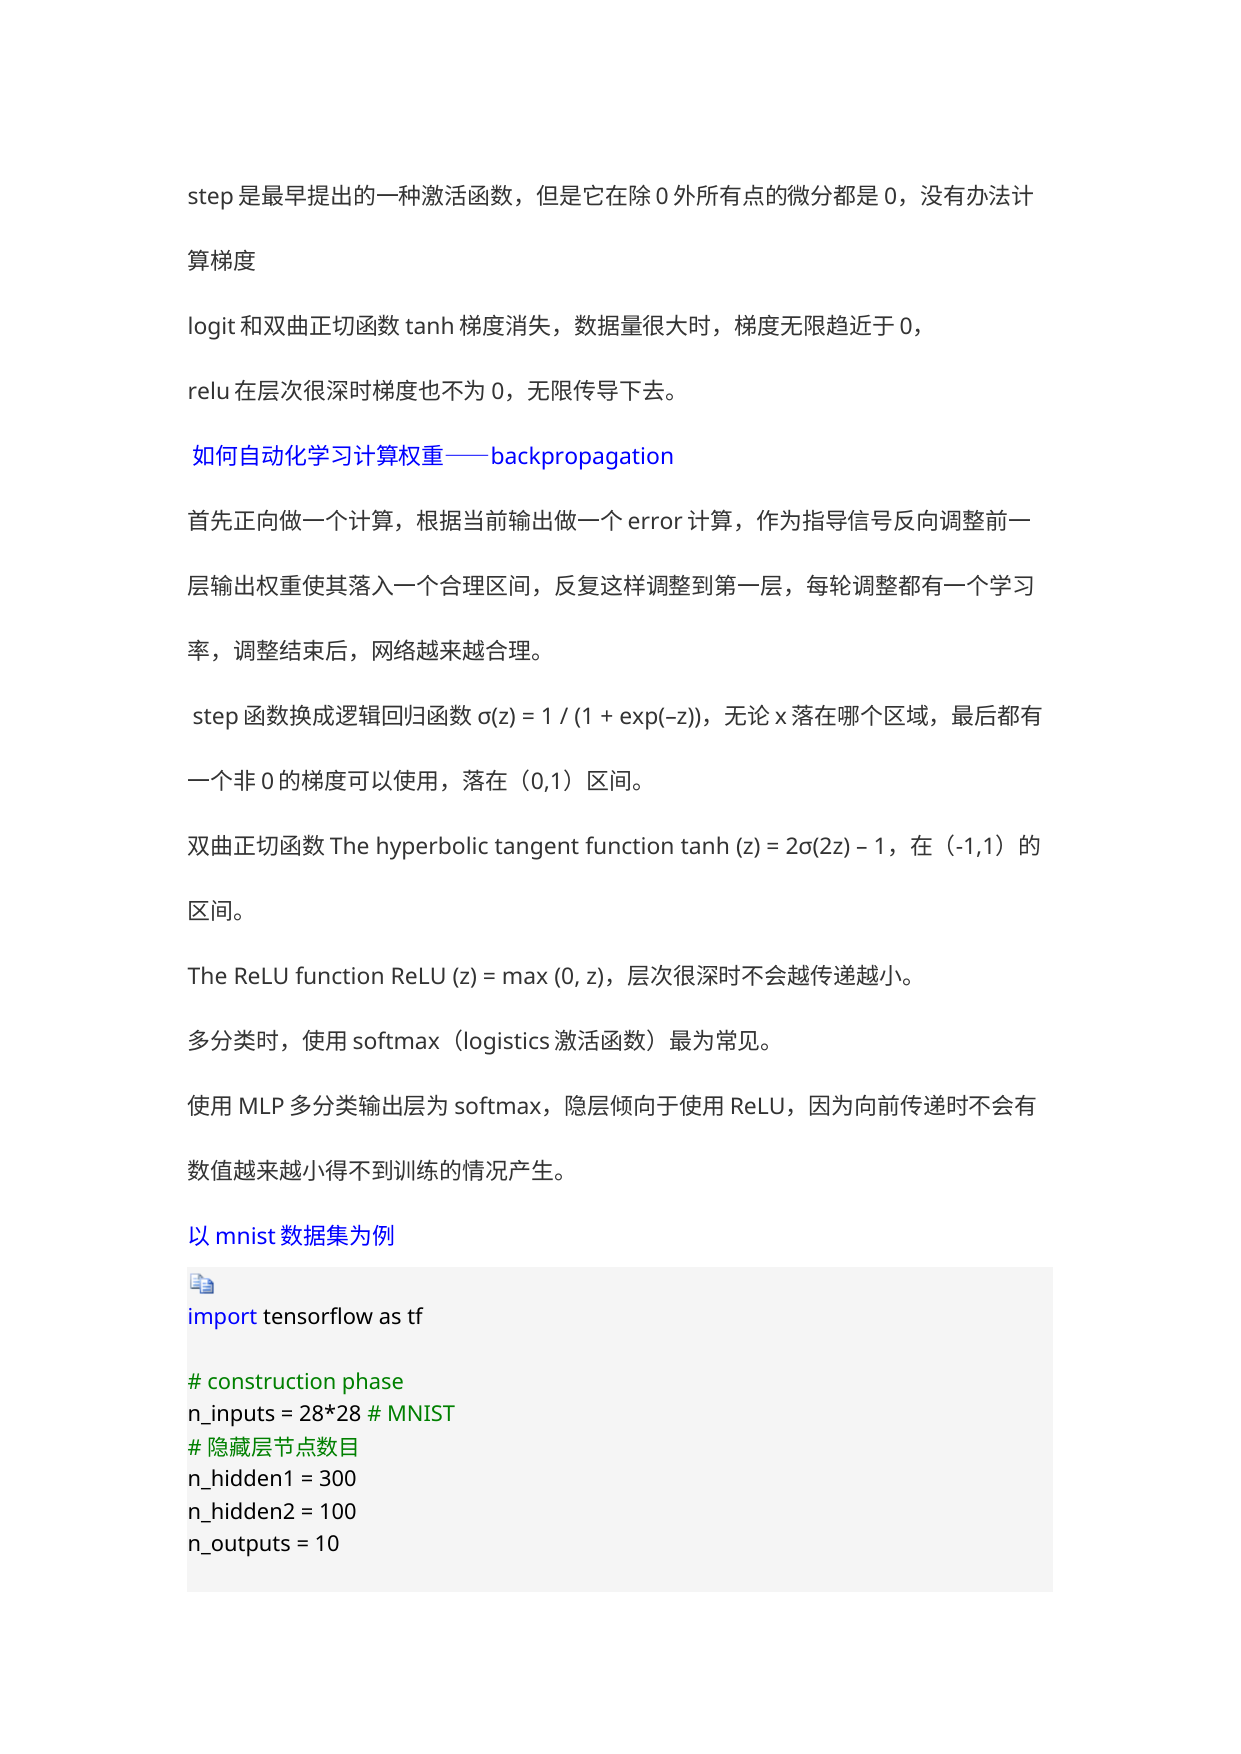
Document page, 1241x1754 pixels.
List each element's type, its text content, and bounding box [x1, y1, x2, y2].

text # construction phase [187, 1364, 1053, 1397]
text n_hidden1 = 300 [187, 1462, 1053, 1494]
text 双曲正切函数The hyperbolic tangent function tanh (z) = 2σ(2z) – 1，在（-1,1）的区间。 [187, 812, 1053, 942]
text 如何自动化学习计算权重——backpropagation [187, 422, 1053, 487]
text n_outputs = 10 [187, 1527, 1053, 1559]
text # 隐藏层节点数目 [187, 1429, 1053, 1462]
text step是最早提出的一种激活函数，但是它在除0外所有点的微分都是0，没有办法计算梯度 [187, 162, 1053, 292]
text step函数换成逻辑回归函数σ(z) = 1 / (1 + exp(–z))，无论x落在哪个区域，最后都有一个非0的梯度可以使用，落在（0,1）区间。 [187, 682, 1053, 812]
text 以mnist数据集为例 [187, 1202, 1053, 1267]
text logit和双曲正切函数tanh梯度消失，数据量很大时，梯度无限趋近于0， [187, 292, 1053, 357]
text import tensorflow as tf [187, 1299, 1053, 1332]
text 多分类时，使用softmax（logistics激活函数）最为常见。 [187, 1007, 1053, 1072]
text n_inputs = 28*28 # MNIST [187, 1397, 1053, 1429]
text The ReLU function ReLU (z) = max (0, z)，层次很深时不会越传递越小。 [187, 942, 1053, 1007]
text relu在层次很深时梯度也不为0，无限传导下去。 [187, 357, 1053, 422]
text 首先正向做一个计算，根据当前输出做一个error计算，作为指导信号反向调整前一层输出权重使其落入一个合理区间，反复这样调整到第一层，每轮调整都有一个学习率，调整结束后，网络越来越合理。 [187, 487, 1053, 682]
text 使用MLP多分类输出层为softmax，隐层倾向于使用ReLU，因为向前传递时不会有数值越来越小得不到训练的情况产生。 [187, 1072, 1053, 1202]
text n_hidden2 = 100 [187, 1494, 1053, 1527]
picture [187, 1267, 219, 1299]
